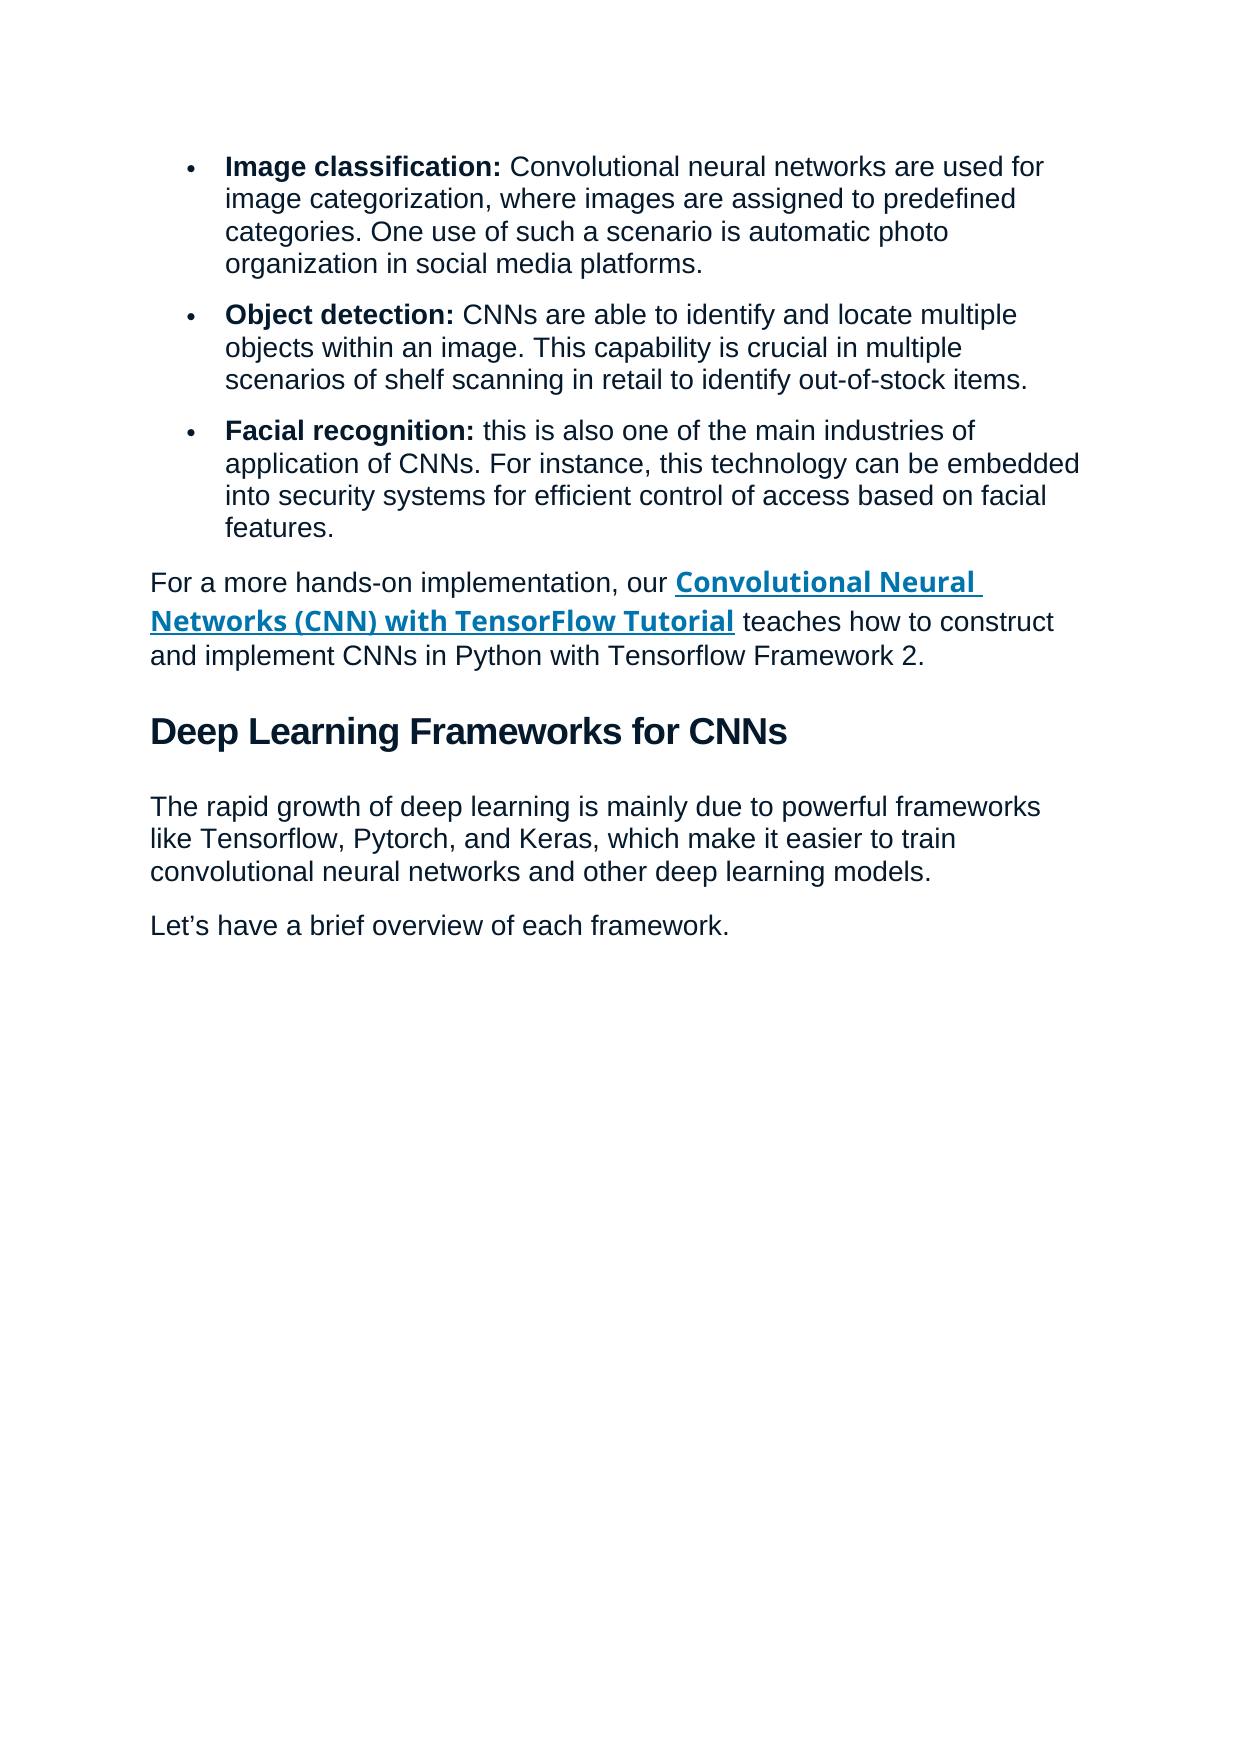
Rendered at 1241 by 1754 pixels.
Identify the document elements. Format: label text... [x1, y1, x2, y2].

list Image classification: Convolutional neural networks are used for image categorization, where images are assigned to predefined categories. One use of such a scenario is automatic photo organization in social media platforms. [187, 150, 1090, 279]
list Facial recognition: this is also one of the main industries of application of CNNs. For instance, this technology can be embedded into security systems for efficient control of access based on facial features. [187, 414, 1090, 544]
text For a more hands-on implementation, our Convolutional Neural Networks (CNN) with TensorFlow Tutorial teaches how to construct and implement CNNs in Python with Tensorflow Framework 2. [150, 563, 1090, 672]
text The rapid growth of deep learning is mainly due to powerful frameworks like Tensorflow, Pytorch, and Keras, which make it easier to train convolutional neural networks and other deep learning models. [150, 790, 1090, 887]
text Deep Learning Frameworks for CNNs [150, 709, 1090, 752]
text Let’s have a brief overview of each framework. [150, 909, 1090, 941]
list Object detection: CNNs are able to identify and locate multiple objects within an image. This capability is crucial in multiple scenarios of shelf scanning in retail to identify out-of-stock items. [187, 298, 1090, 396]
